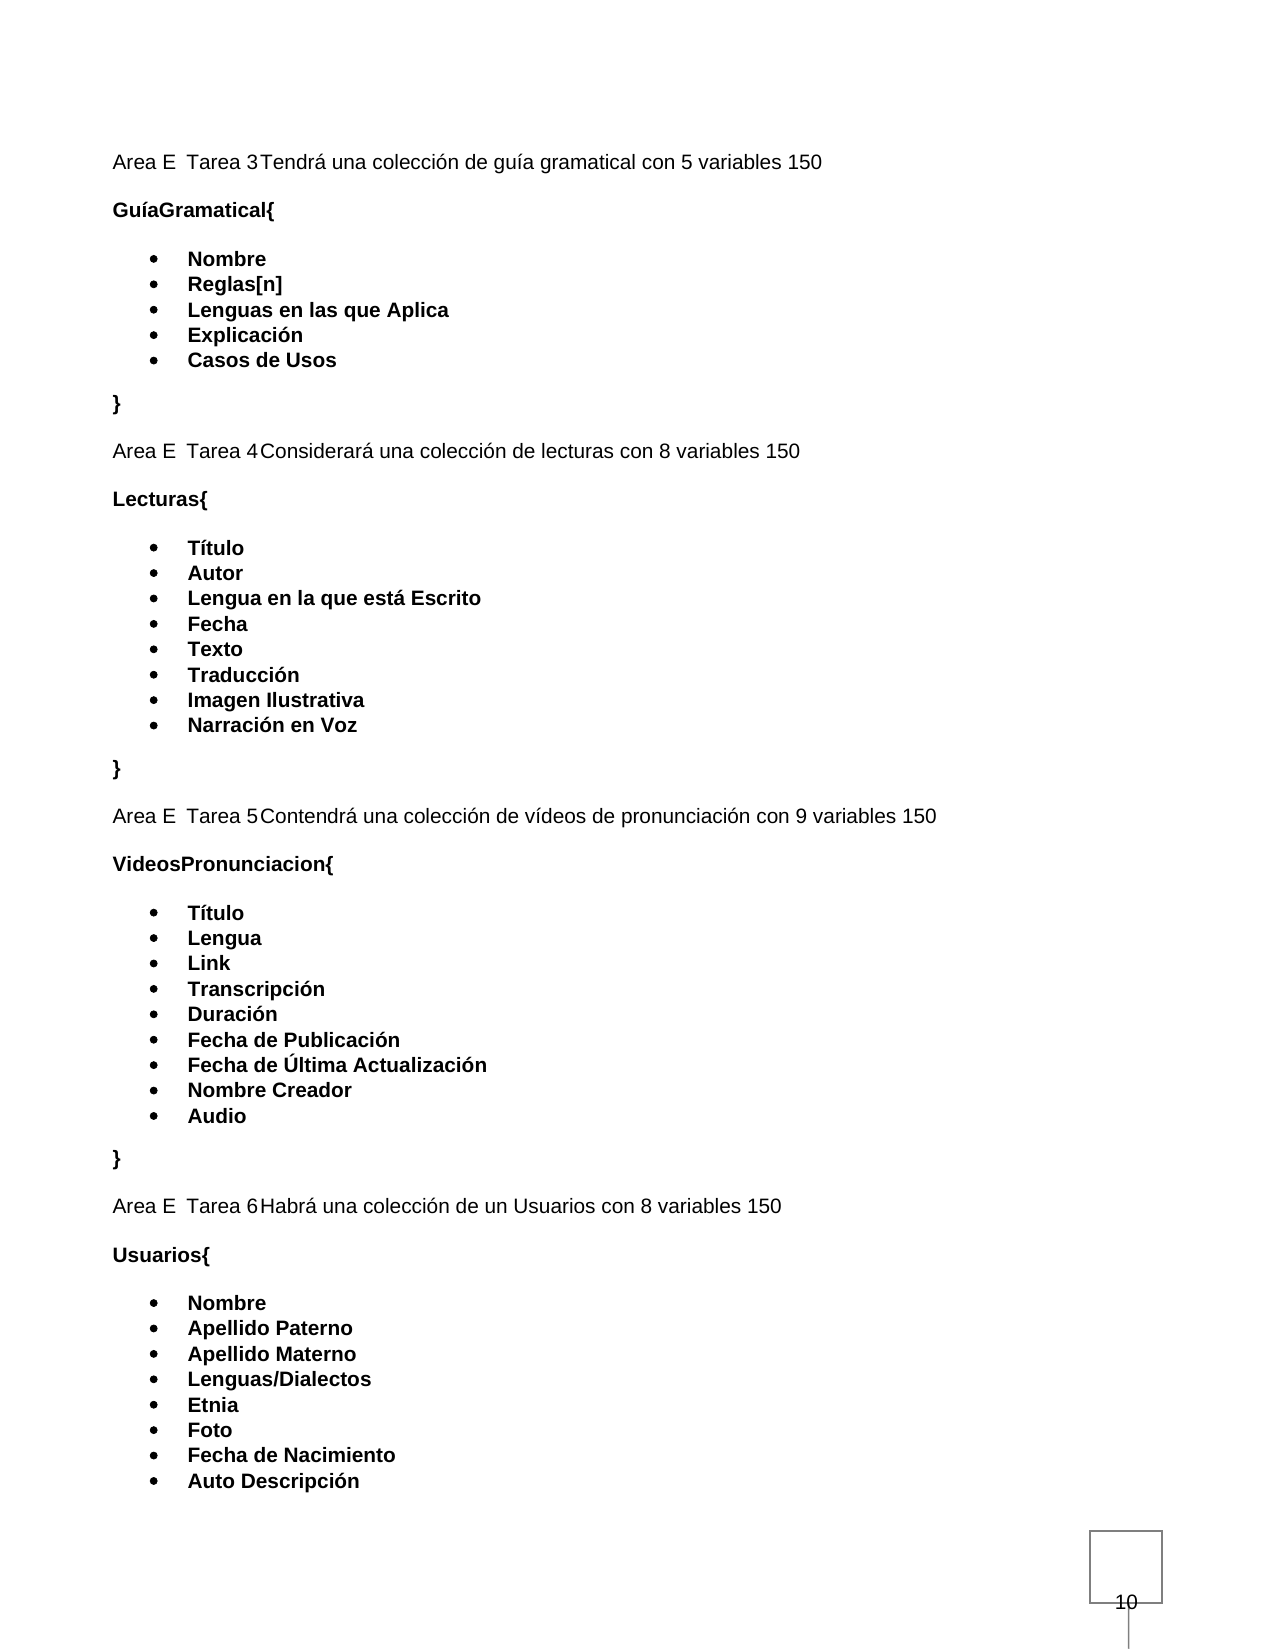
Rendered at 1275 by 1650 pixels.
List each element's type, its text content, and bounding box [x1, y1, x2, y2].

list Traducción [150, 662, 1162, 687]
text Area E Tarea 6 Habrá una colección de un Usuarios con 8 variables 150 [112, 1194, 1162, 1218]
list Lenguas/Dialectos [150, 1367, 1162, 1391]
text Area E Tarea 3 Tendrá una colección de guía gramatical con 5 variables 150 [112, 150, 1162, 174]
list Fecha de Publicación [150, 1027, 1162, 1052]
list Casos de Usos [150, 348, 1162, 372]
list Apellido Materno [150, 1342, 1162, 1366]
list Foto [150, 1418, 1162, 1442]
text } [112, 1146, 1162, 1170]
text Area E Tarea 5 Contendrá una colección de vídeos de pronunciación con 9 variables 150 [112, 804, 1162, 828]
text Lecturas{ [112, 487, 1162, 511]
list Lenguas en las que Aplica [150, 297, 1162, 322]
list Autor [150, 561, 1162, 585]
list Lengua [150, 926, 1162, 950]
list Imagen Ilustrativa [150, 688, 1162, 712]
list Nombre [150, 1291, 1162, 1315]
list Título [150, 535, 1162, 559]
text Usuarios{ [112, 1242, 1162, 1266]
list Nombre Creador [150, 1078, 1162, 1102]
list Auto Descripción [150, 1469, 1162, 1493]
list Fecha de Nacimiento [150, 1443, 1162, 1467]
text VideosPronunciacion{ [112, 852, 1162, 876]
text Area E Tarea 4 Considerará una colección de lecturas con 8 variables 150 [112, 439, 1162, 463]
list Nombre [150, 247, 1162, 271]
list Audio [150, 1104, 1162, 1128]
list Narración en Voz [150, 713, 1162, 737]
text } [112, 390, 1162, 414]
list Link [150, 951, 1162, 975]
list Texto [150, 637, 1162, 661]
list Duración [150, 1002, 1162, 1026]
text GuíaGramatical{ [112, 198, 1162, 222]
list Título [150, 900, 1162, 924]
list Etnia [150, 1392, 1162, 1417]
text } [112, 755, 1162, 779]
list Apellido Paterno [150, 1316, 1162, 1340]
list Lengua en la que está Escrito [150, 586, 1162, 610]
list Fecha de Última Actualización [150, 1053, 1162, 1077]
list Fecha [150, 612, 1162, 636]
list Transcripción [150, 977, 1162, 1001]
list Reglas[n] [150, 272, 1162, 296]
list Explicación [150, 323, 1162, 347]
